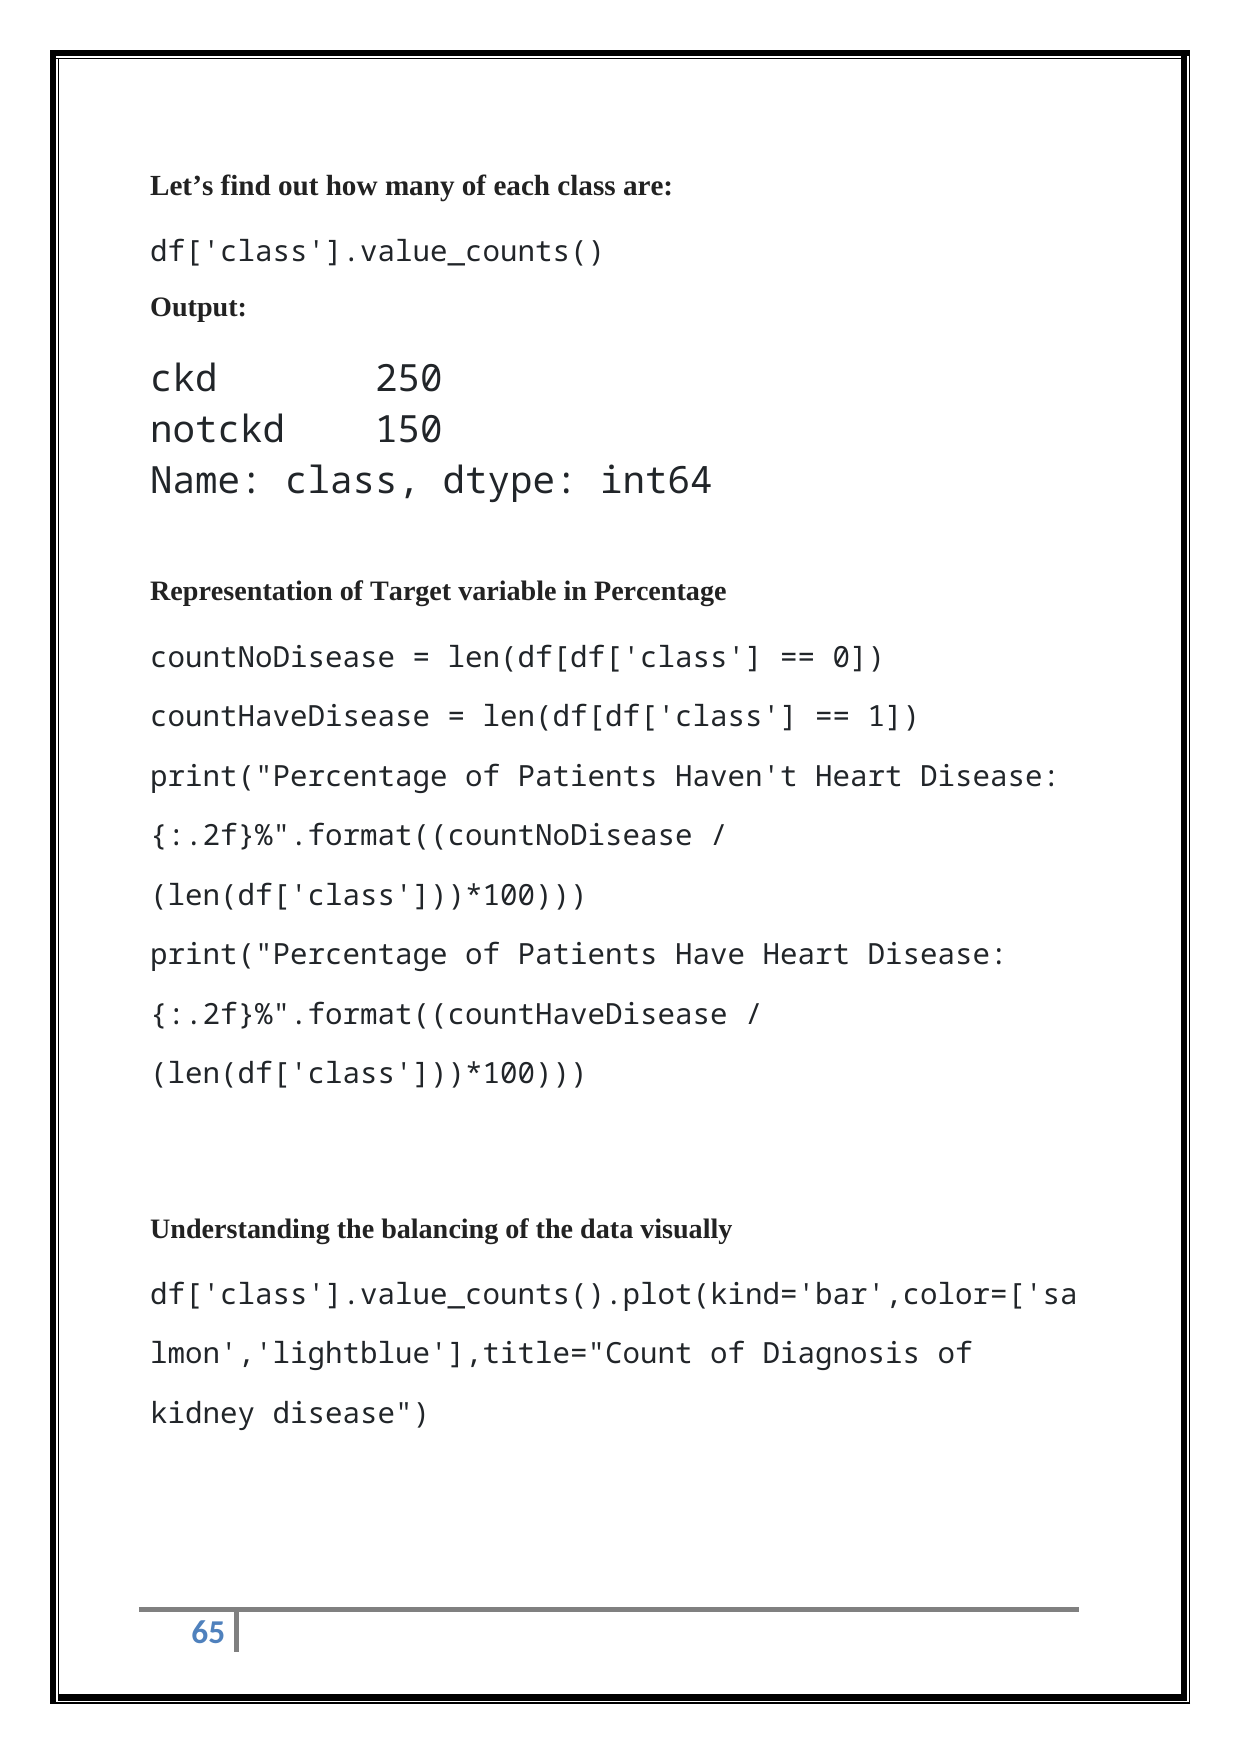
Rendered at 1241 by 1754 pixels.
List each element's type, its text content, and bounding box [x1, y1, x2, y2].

text notckd 150 [150, 402, 1090, 453]
text Let’s find out how many of each class are: [150, 150, 1090, 202]
text countHaveDisease = len(df[df['class'] == 1]) [150, 696, 1090, 735]
text print("Percentage of Patients Haven't Heart Disease: {:.2f}%".format((countNoDisease / (len(df['class']))*100))) [150, 755, 1090, 914]
text countNoDisease = len(df[df['class'] == 0]) [150, 636, 1090, 676]
text df['class'].value_counts() [150, 231, 1090, 270]
text Representation of Target variable in Percentage [150, 555, 1090, 607]
text Output: [150, 270, 1090, 322]
text Name: class, dtype: int64 [150, 453, 1090, 504]
text df['class'].value_counts().plot(kind='bar',color=['salmon','lightblue'],title="Count of Diagnosis of kidney disease") [150, 1273, 1090, 1432]
text print("Percentage of Patients Have Heart Disease: {:.2f}%".format((countHaveDisease / (len(df['class']))*100))) [150, 933, 1090, 1092]
text Understanding the balancing of the data visually [150, 1193, 1090, 1244]
text ckd 250 [150, 351, 1090, 402]
